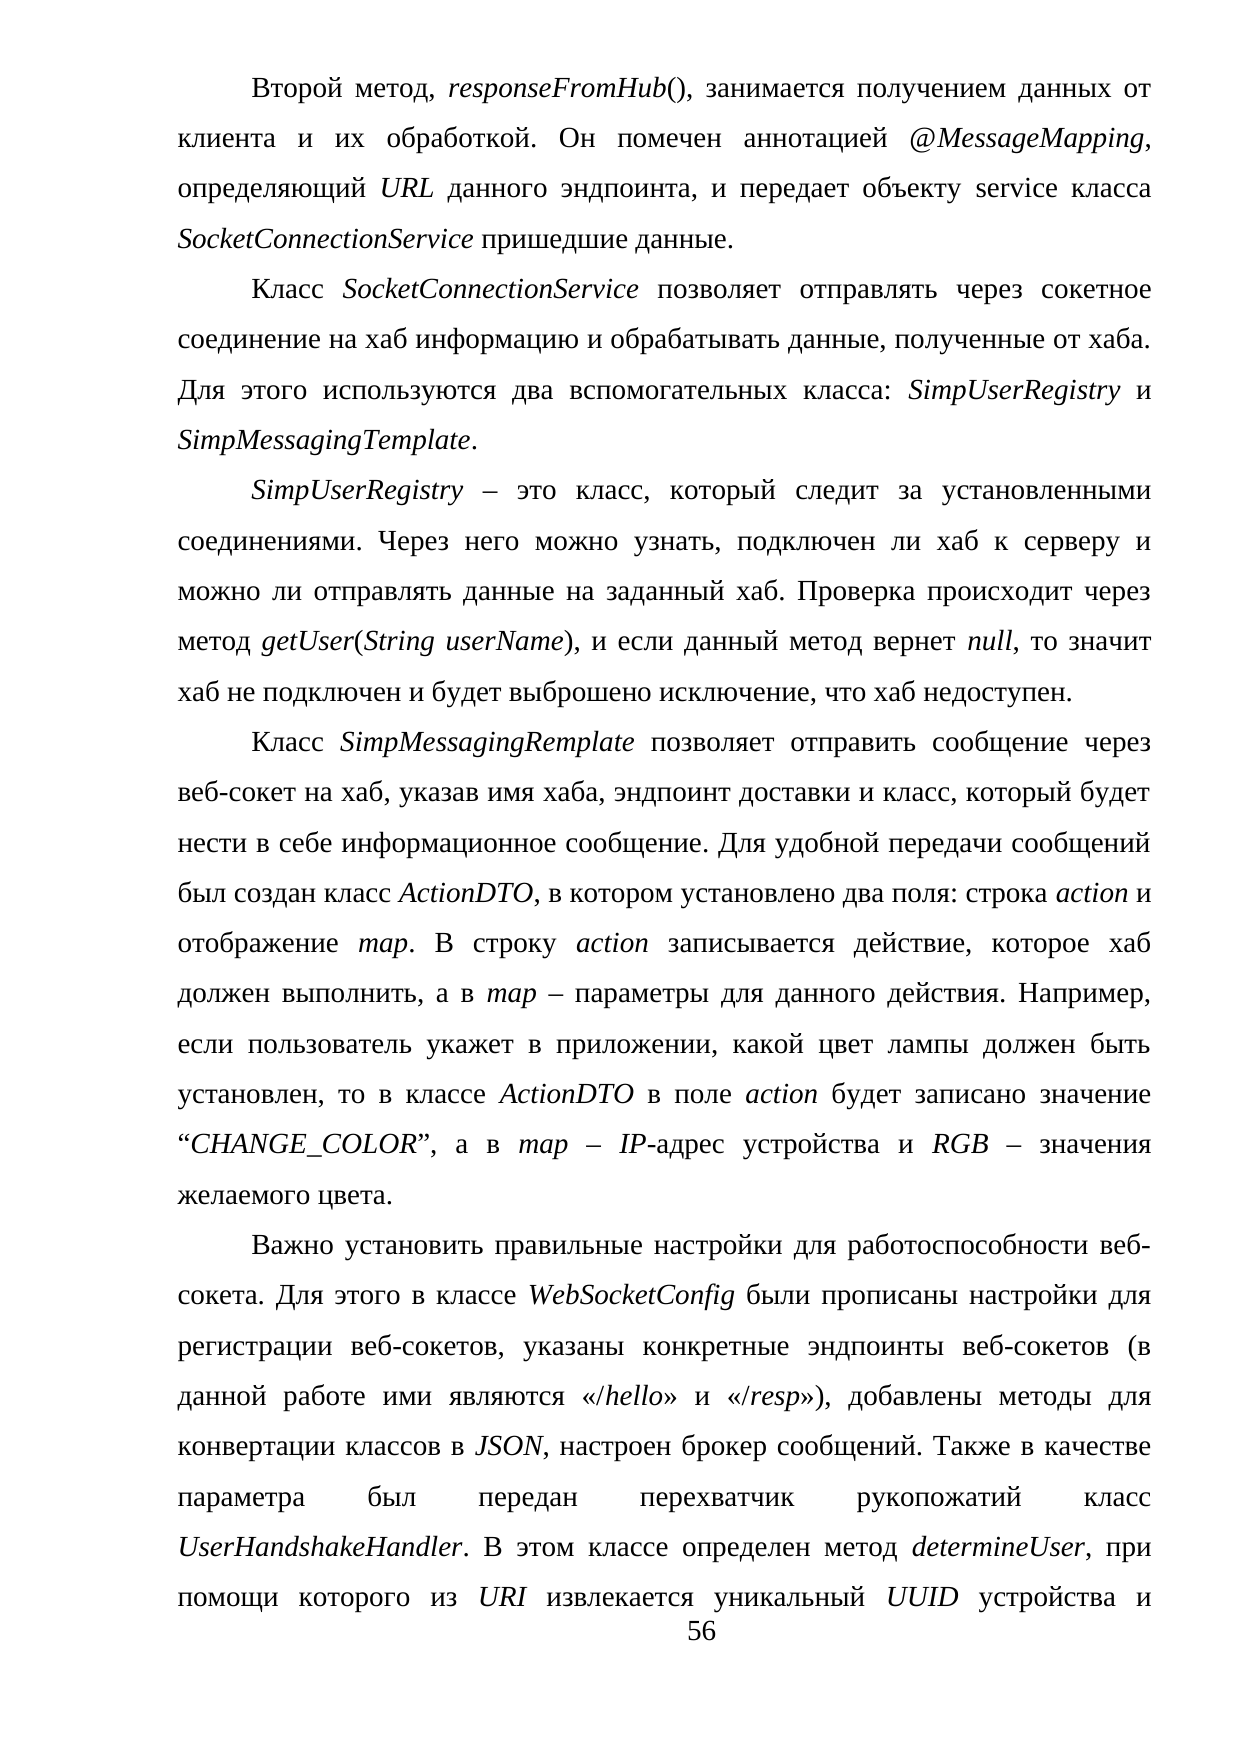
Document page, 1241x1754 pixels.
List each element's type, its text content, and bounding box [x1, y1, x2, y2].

text Второй метод, responseFromHub(), занимается получением данных от клиента и их обработкой. Он помечен аннотацией @MessageMapping, определяющий URL данного эндпоинта, и передает объекту service класса SocketConnectionService пришедшие данные. [177, 70, 1152, 254]
text SimpUserRegistry – это класс, который следит за установленными соединениями. Через него можно узнать, подключен ли хаб к серверу и можно ли отправлять данные на заданный хаб. Проверка происходит через метод getUser(String userName), и если данный метод вернет null, то значит хаб не подключен и будет выброшено исключение, что хаб недоступен. [177, 472, 1152, 707]
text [177, 1227, 1152, 1613]
text Класс SimpMessagingRemplate позволяет отправить сообщение через веб-сокет на хаб, указав имя хаба, эндпоинт доставки и класс, который будет нести в себе информационное сообщение. Для удобной передачи сообщений был создан класс ActionDTO, в котором установлено два поля: строка action и отображение map. В строку action записывается действие, которое хаб должен выполнить, а в map – параметры для данного действия. Например, если пользователь укажет в приложении, какой цвет лампы должен быть установлен, то в классе ActionDTO в поле action будет записано значение “CHANGE_COLOR”, а в map – IP-адрес устройства и RGB – значения желаемого цвета. [177, 724, 1152, 1210]
text Класс SocketConnectionService позволяет отправлять через сокетное соединение на хаб информацию и обрабатывать данные, полученные от хаба. Для этого используются два вспомогательных класса: SimpUserRegistry и SimpMessagingTemplate. [177, 271, 1152, 456]
